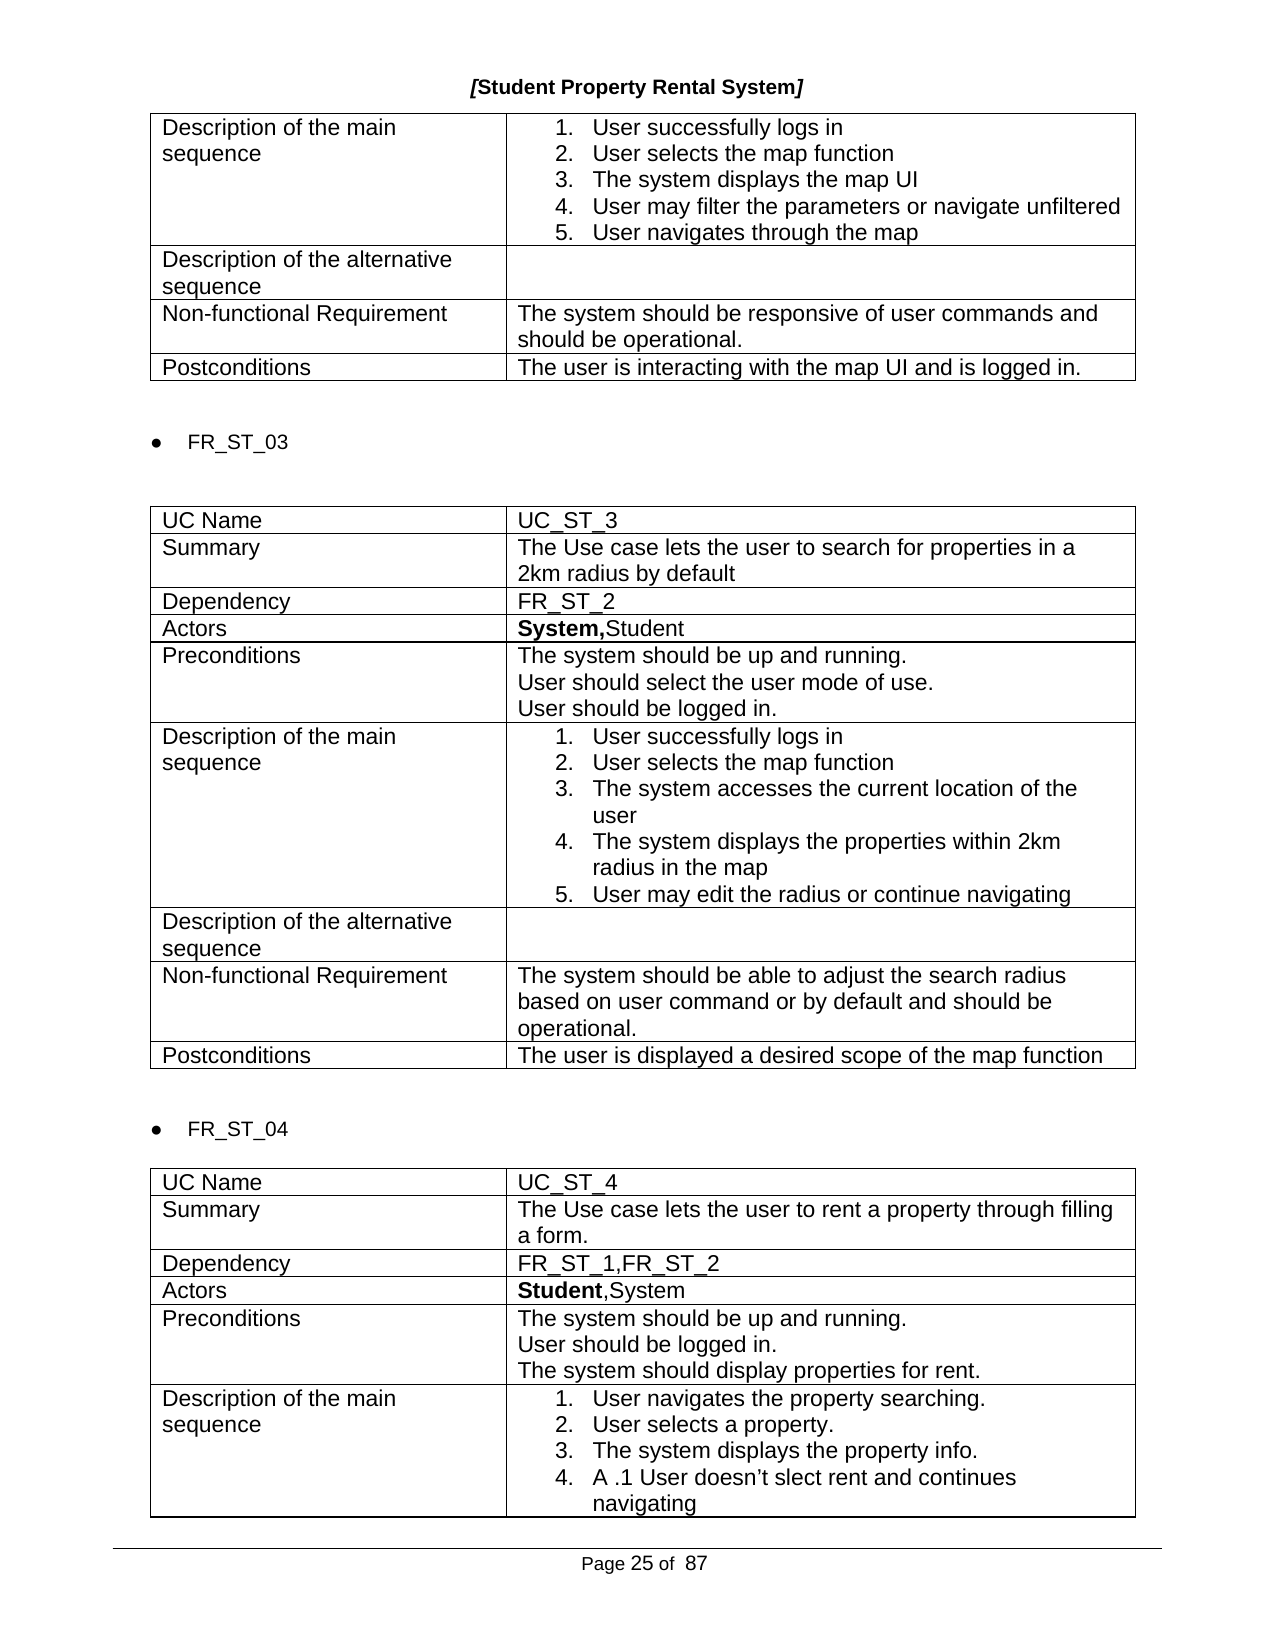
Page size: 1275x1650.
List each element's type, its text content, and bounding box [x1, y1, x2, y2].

table_cell The system should be responsive of user commands and should be operational. [507, 300, 1135, 353]
table_cell The user is interacting with the map UI and is logged in. [507, 354, 1135, 380]
table_cell Postconditions [151, 354, 506, 380]
list FR_ST_04 [150, 1117, 1162, 1141]
table_cell Description of the alternative sequence [151, 246, 506, 299]
list FR_ST_03 [150, 430, 1162, 454]
table_cell User successfully logs in User selects the map function The system displays the map UI User may filter the parameters or navigate unfiltered User navigates through the map [507, 114, 1135, 245]
table_cell Description of the main sequence [151, 114, 506, 245]
table_cell Non-functional Requirement [151, 300, 506, 353]
table_cell [507, 246, 1135, 299]
